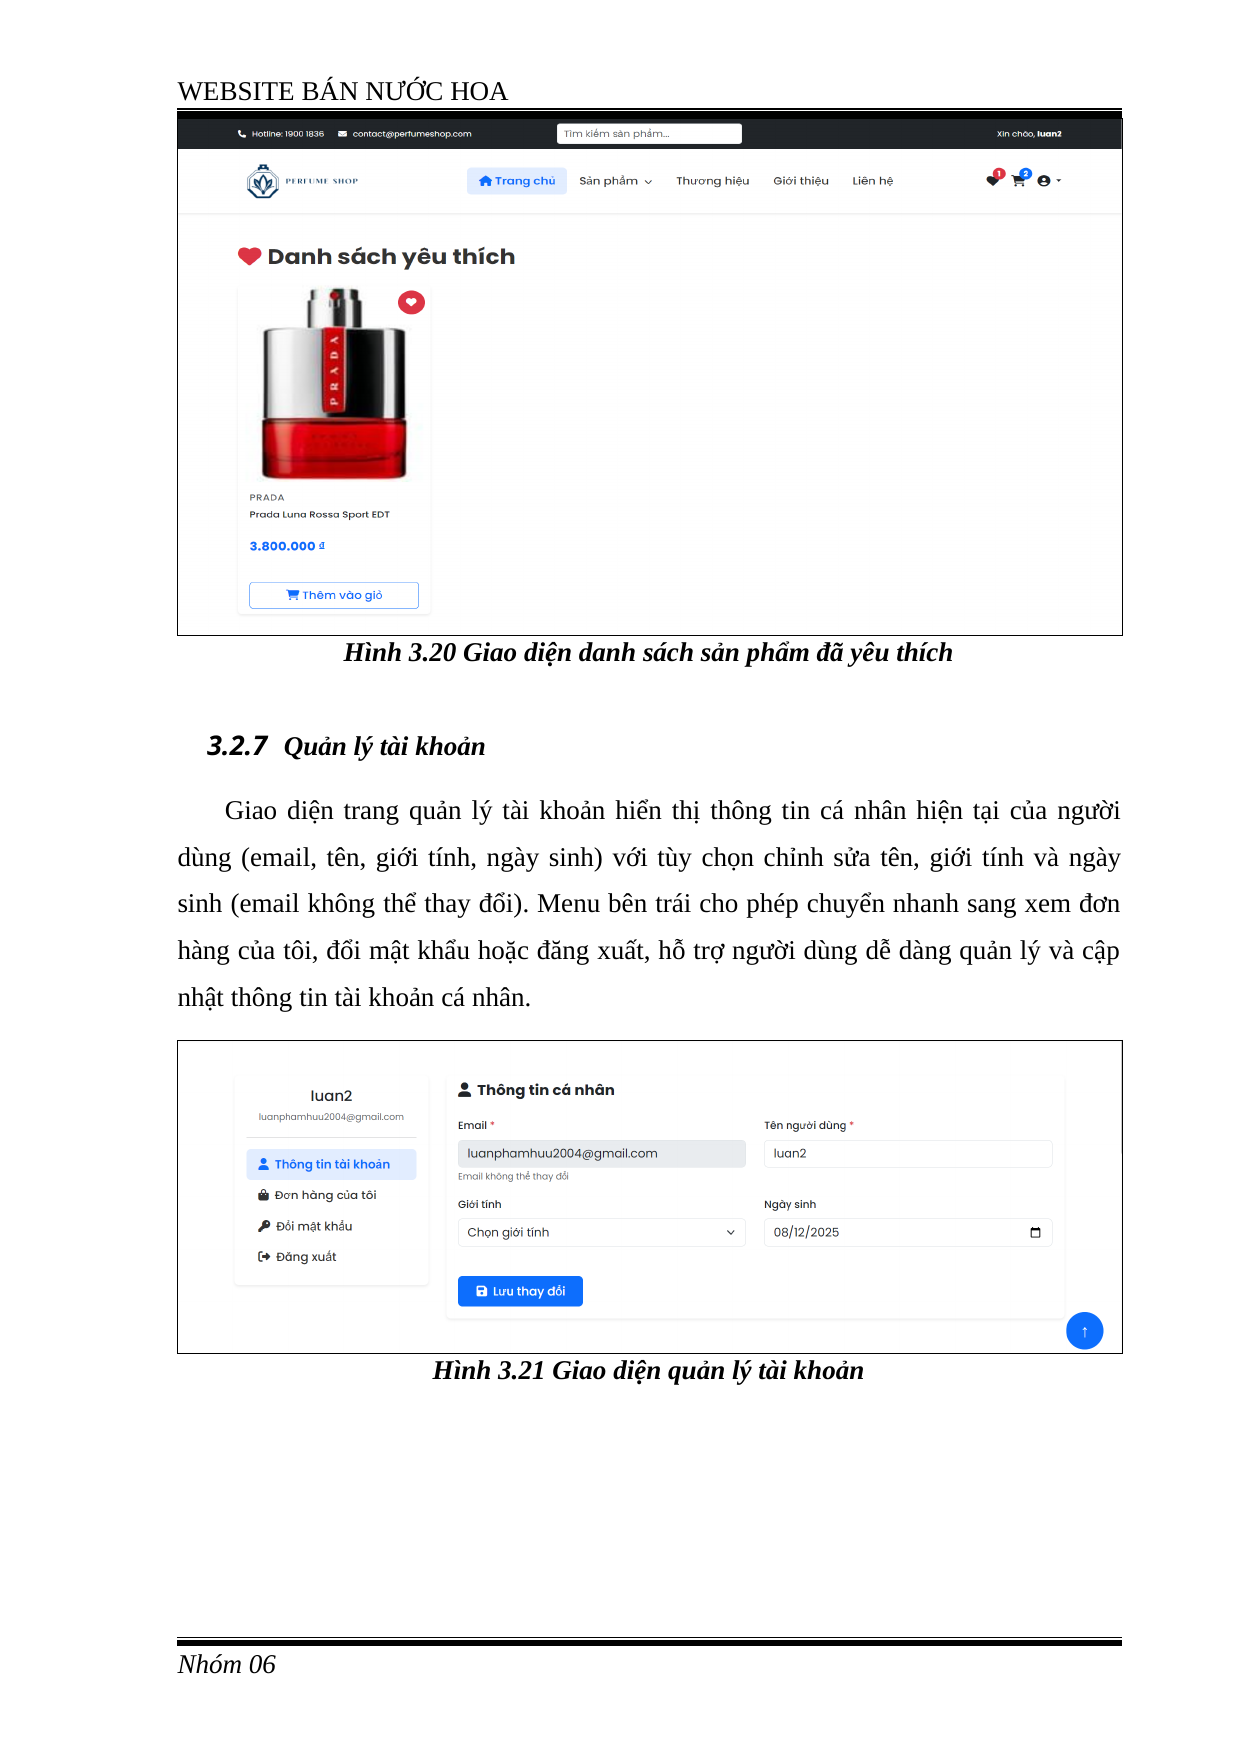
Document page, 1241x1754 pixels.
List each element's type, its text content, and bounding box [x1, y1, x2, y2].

text Giao diện trang quản lý tài khoản hiển thị thông tin cá nhân hiện tại của người dùng (email, tên, giới tính, ngày sinh) với tùy chọn chỉnh sửa tên, giới tính và ngày sinh (email không thể thay đổi). Menu bên trái cho phép chuyển nhanh sang xem đơn hàng của tôi, đổi mật khẩu hoặc đăng xuất, hỗ trợ người dùng dễ dàng quản lý và cập nhật thông tin tài khoản cá nhân. [177, 794, 1122, 1012]
subtitle Quản lý tài khoản [207, 726, 1122, 763]
picture [178, 119, 1122, 635]
picture [178, 1041, 1122, 1353]
